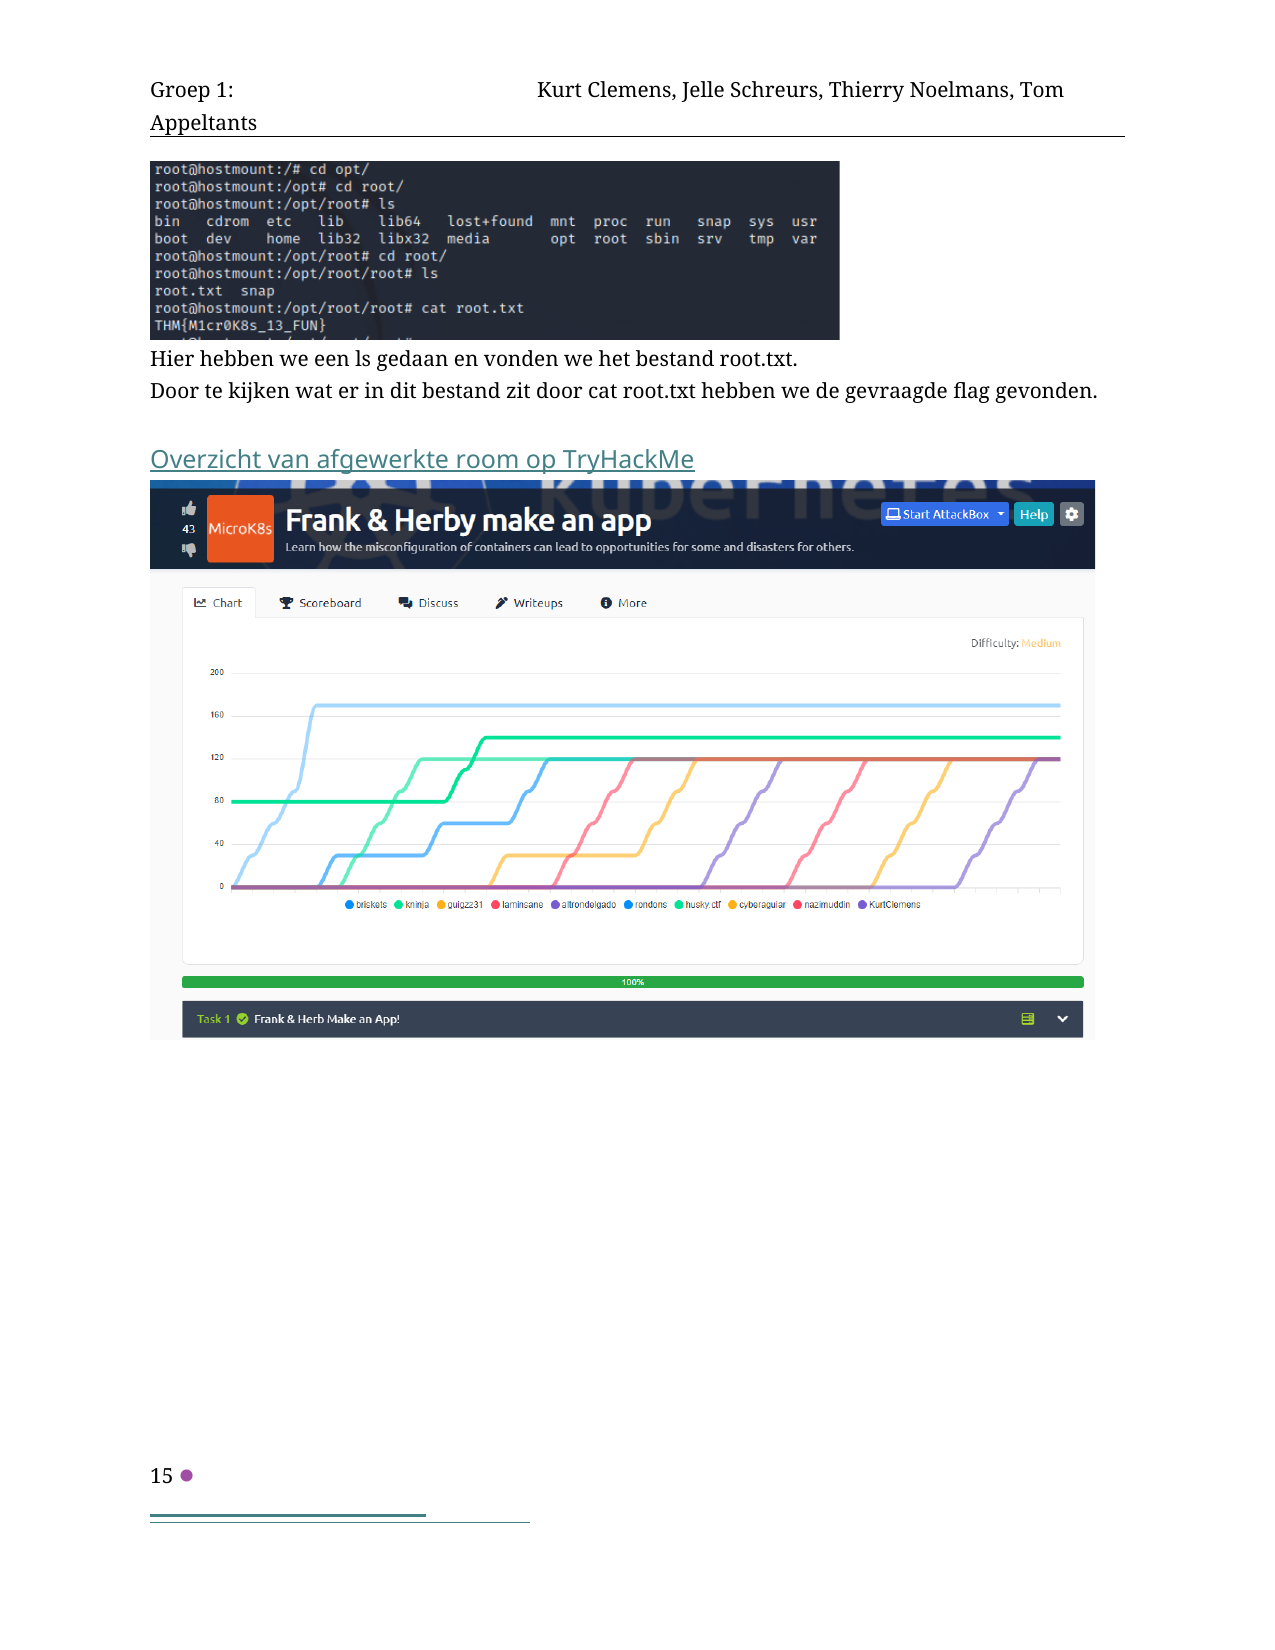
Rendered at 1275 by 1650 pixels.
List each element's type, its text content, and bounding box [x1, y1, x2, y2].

picture [150, 480, 1096, 1040]
picture [150, 161, 840, 340]
text Hier hebben we een ls gedaan en vonden we het bestand root.txt. [150, 344, 1125, 372]
text Door te kijken wat er in dit bestand zit door cat root.txt hebben we de gevraagde flag gevonden. [150, 376, 1125, 405]
subtitle Overzicht van afgewerkte room op TryHackMe [150, 442, 1125, 476]
